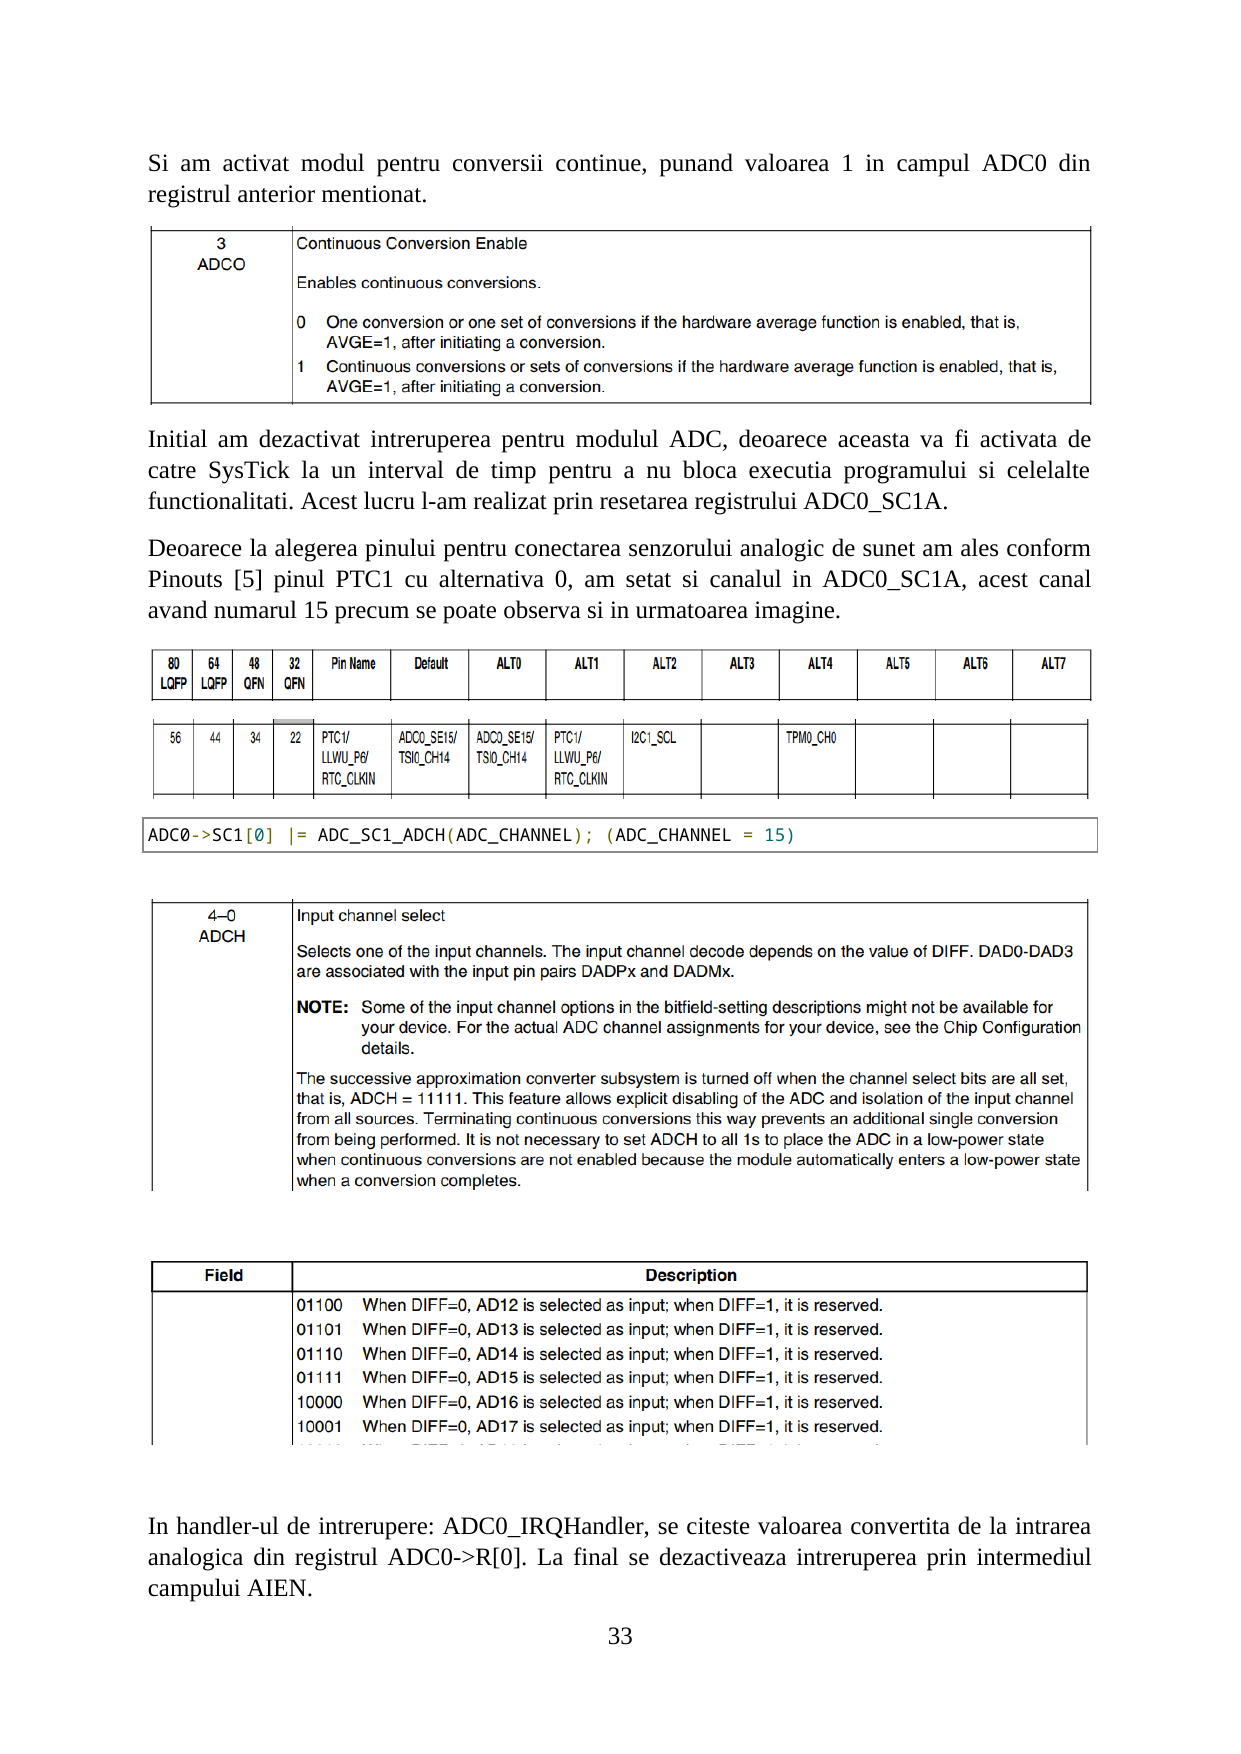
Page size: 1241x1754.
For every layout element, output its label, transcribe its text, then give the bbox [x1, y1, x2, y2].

picture [147, 719, 1093, 799]
picture [147, 899, 1093, 1191]
text Initial am dezactivat intreruperea pentru modulul ADC, deoarece aceasta va fi activata de catre SysTick la un interval de timp pentru a nu bloca executia programului si celelalte functionalitati. Acest lucru l-am realizat prin resetarea registrului ADC0_SC1A. [148, 424, 1092, 514]
text Si am activat modul pentru conversii continue, punand valoarea 1 in campul ADC0 din registrul anterior mentionat. [148, 148, 1092, 207]
picture [147, 226, 1093, 405]
text In handler-ul de intrerupere: ADC0_IRQHandler, se citeste valoarea convertita de la intrarea analogica din registrul ADC0->R[0]. La final se dezactiveaza intreruperea prin intermediul campului AIEN. [148, 1511, 1092, 1602]
text Deoarece la alegerea pinului pentru conectarea senzorului analogic de sunet am ales conform Pinouts pinul PTC1 cu alternativa 0, am setat si canalul in ADC0_SC1A, acest canal avand numarul 15 precum se poate observa si in urmatoarea imagine. [148, 533, 1092, 624]
text ADC0->SC1[0] |= ADC_SC1_ADCH(ADC_CHANNEL); (ADC_CHANNEL = 15) [144, 819, 1097, 851]
picture [147, 1257, 1093, 1445]
picture [147, 643, 1093, 701]
